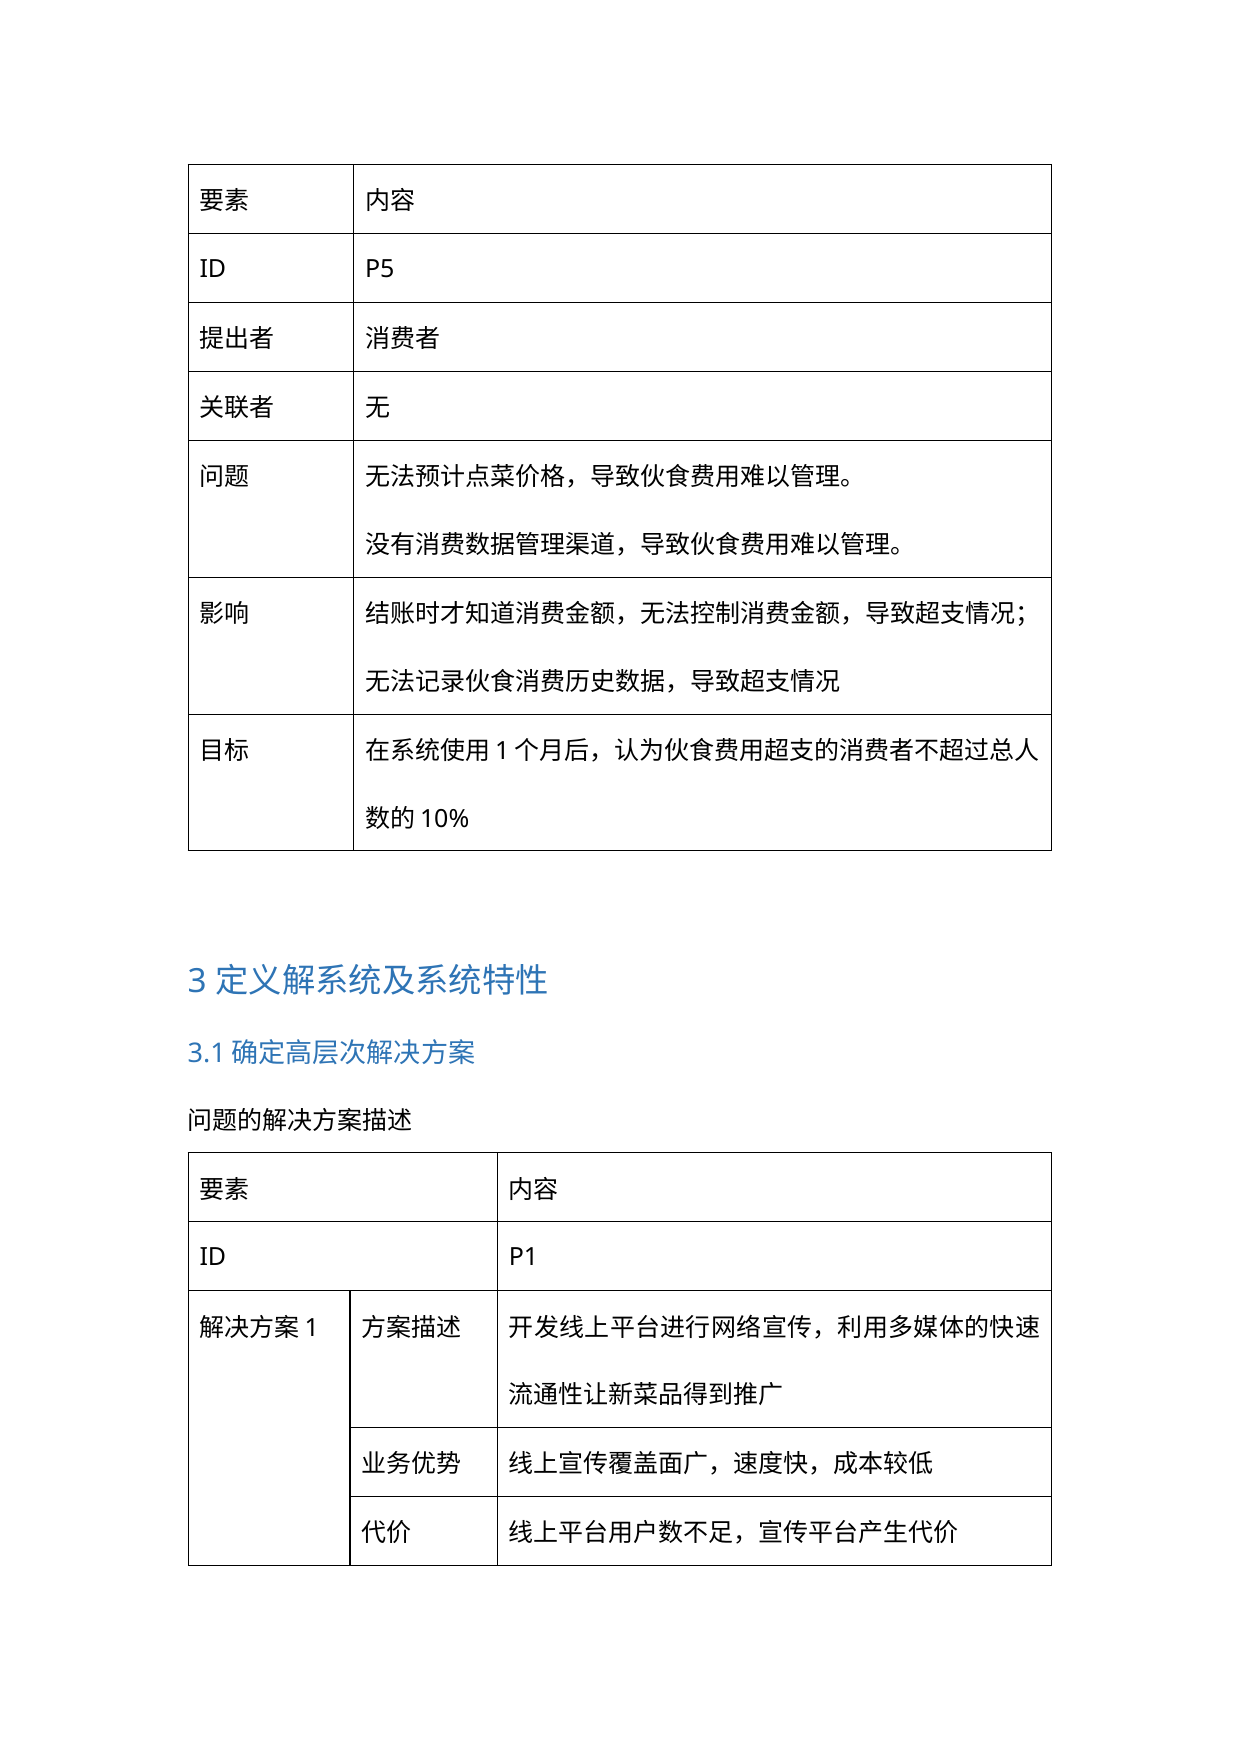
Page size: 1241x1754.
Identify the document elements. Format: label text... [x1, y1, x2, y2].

table_header 内容 [354, 165, 1051, 233]
text 问题的解决方案描述 [187, 1084, 1053, 1152]
table_cell 解决方案1 [189, 1291, 349, 1565]
table_header 内容 [498, 1153, 1051, 1221]
table_cell ID [189, 234, 353, 302]
table_cell 无 [354, 372, 1051, 440]
table_cell 目标 [189, 715, 353, 850]
table_cell 提出者 [189, 303, 353, 371]
table_cell 无法预计点菜价格，导致伙食费用难以管理。 没有消费数据管理渠道，导致伙食费用难以管理。 [354, 441, 1051, 577]
table_cell 关联者 [189, 372, 353, 440]
table_cell 代价 [351, 1497, 497, 1565]
table_cell P5 [354, 234, 1051, 302]
table_header 要素 [189, 165, 353, 233]
table_cell ID [189, 1222, 497, 1290]
table_header 要素 [189, 1153, 497, 1221]
table_cell 问题 [189, 441, 353, 577]
table_cell 线上平台用户数不足，宣传平台产生代价 [498, 1497, 1051, 1565]
subtitle 3.1确定高层次解决方案 [187, 1016, 1053, 1084]
table_cell 影响 [189, 578, 353, 713]
subtitle 3 定义解系统及系统特性 [187, 944, 1053, 1012]
table_cell 消费者 [354, 303, 1051, 371]
table_cell 开发线上平台进行网络宣传，利用多媒体的快速流通性让新菜品得到推广 [498, 1291, 1051, 1427]
table_cell 业务优势 [351, 1428, 497, 1496]
table_cell 方案描述 [351, 1291, 497, 1427]
table_cell 在系统使用1个月后，认为伙食费用超支的消费者不超过总人数的10% [354, 715, 1051, 850]
table_cell 结账时才知道消费金额，无法控制消费金额，导致超支情况；无法记录伙食消费历史数据，导致超支情况 [354, 578, 1051, 713]
table_cell P1 [498, 1222, 1051, 1290]
table_cell 线上宣传覆盖面广，速度快，成本较低 [498, 1428, 1051, 1496]
